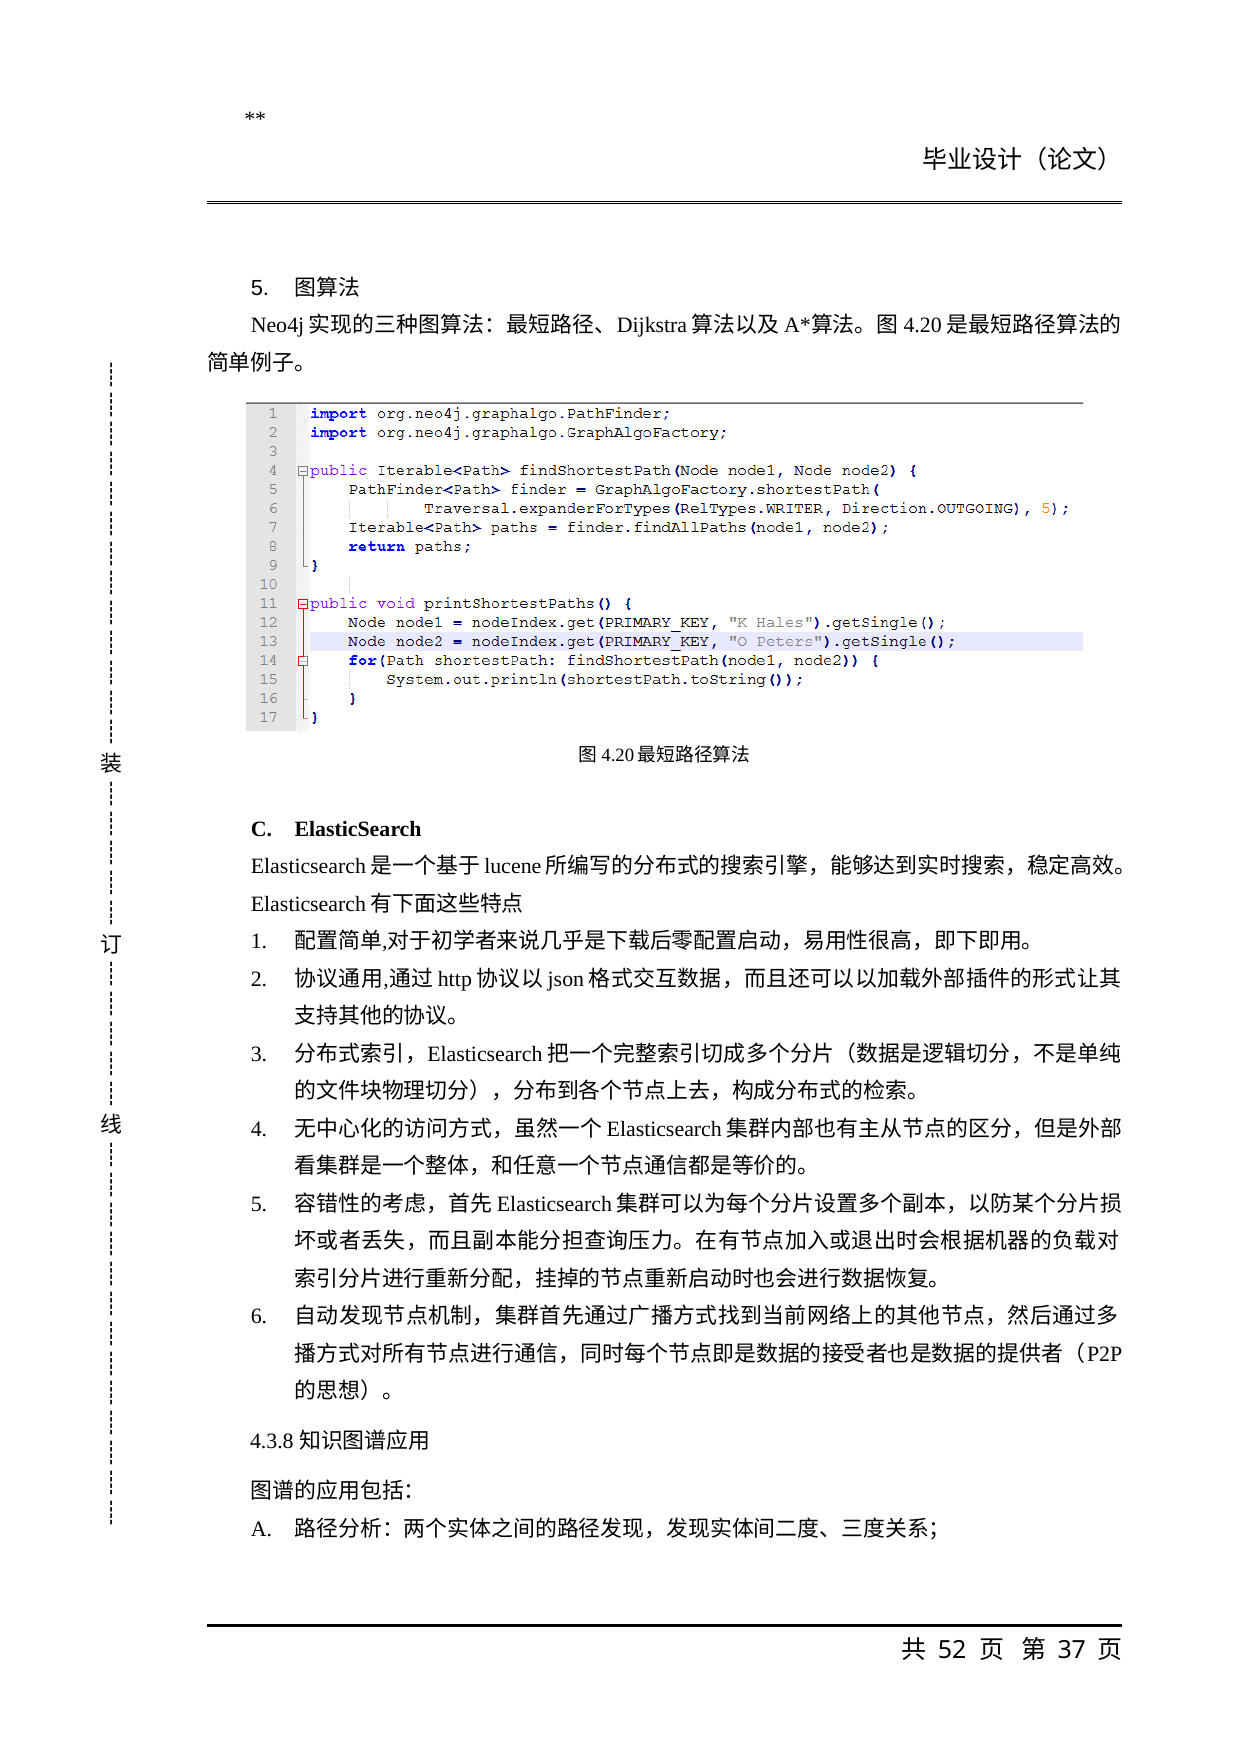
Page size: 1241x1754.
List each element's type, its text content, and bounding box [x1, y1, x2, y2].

list 协议通用,通过http协议以json格式交互数据，而且还可以以加载外部插件的形式让其支持其他的协议。 [251, 956, 1122, 1031]
list 分布式索引，Elasticsearch把一个完整索引切成多个分片（数据是逻辑切分，不是单纯的文件块物理切分），分布到各个节点上去，构成分布式的检索。 [251, 1031, 1122, 1106]
list 配置简单,对于初学者来说几乎是下载后零配置启动，易用性很高，即下即用。 [251, 918, 1122, 956]
list 容错性的考虑，首先Elasticsearch集群可以为每个分片设置多个副本，以防某个分片损坏或者丢失，而且副本能分担查询压力。在有节点加入或退出时会根据机器的负载对索引分片进行重新分配，挂掉的节点重新启动时也会进行数据恢复。 [251, 1181, 1122, 1293]
list 图算法 [251, 265, 1122, 303]
text 图4.20最短路径算法 [207, 731, 1122, 768]
text Elasticsearch有下面这些特点 [207, 881, 1122, 918]
text Elasticsearch是一个基于lucene所编写的分布式的搜索引擎，能够达到实时搜索，稳定高效。 [207, 843, 1122, 881]
text 图谱的应用包括： [207, 1468, 1122, 1506]
list 路径分析：两个实体之间的路径发现，发现实体间二度、三度关系； [207, 1506, 1122, 1543]
list 自动发现节点机制，集群首先通过广播方式找到当前网络上的其他节点，然后通过多播方式对所有节点进行通信，同时每个节点即是数据的接受者也是数据的提供者（P2P的思想）。 [251, 1293, 1122, 1406]
text Neo4j实现的三种图算法：最短路径、Dijkstra算法以及A*算法。图4.20是最短路径算法的简单例子。 [207, 303, 1122, 378]
subtitle 4.3.8 知识图谱应用 [207, 1418, 1122, 1456]
list 无中心化的访问方式，虽然一个Elasticsearch集群内部也有主从节点的区分，但是外部看集群是一个整体，和任意一个节点通信都是等价的。 [251, 1106, 1122, 1181]
list ElasticSearch [251, 806, 1122, 843]
